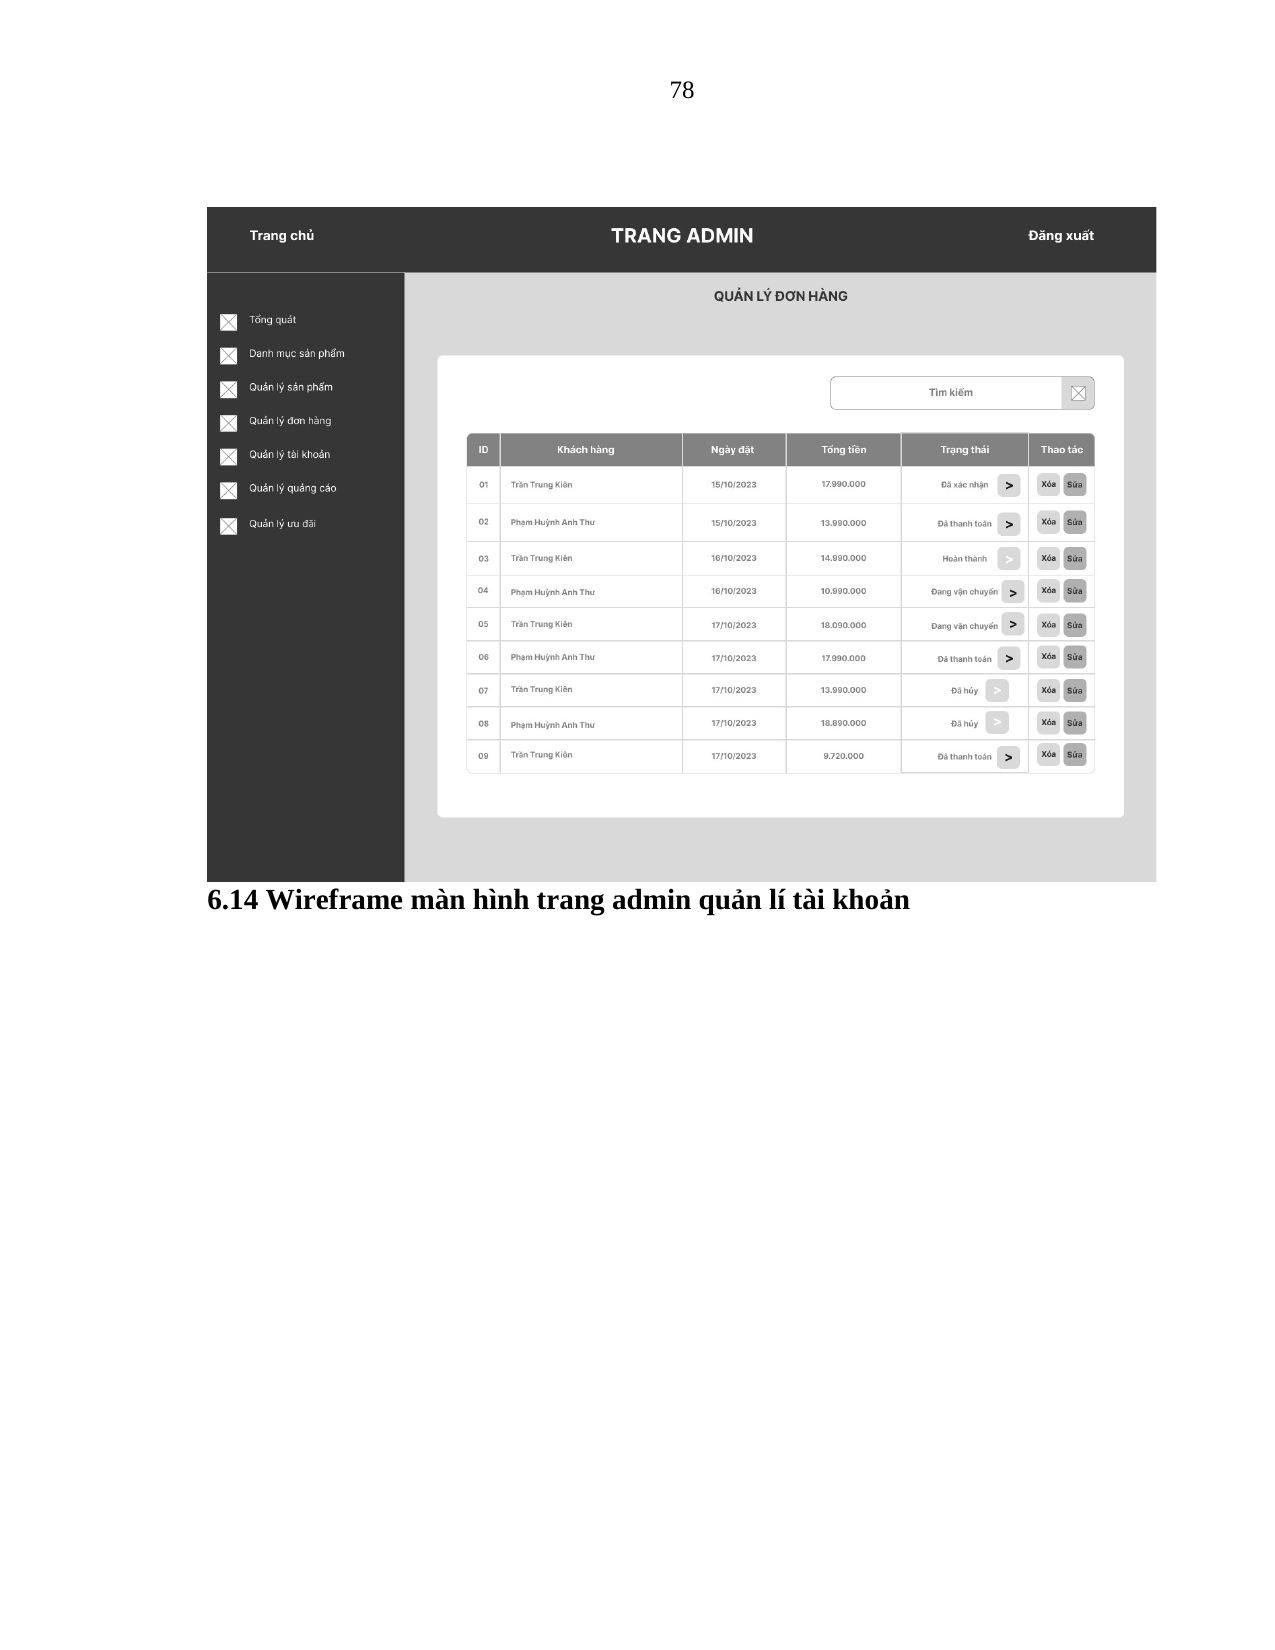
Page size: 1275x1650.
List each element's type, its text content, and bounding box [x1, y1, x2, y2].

text 6.14 Wireframe màn hình trang admin quản lí tài khoản [207, 882, 1156, 916]
picture [207, 207, 1157, 882]
